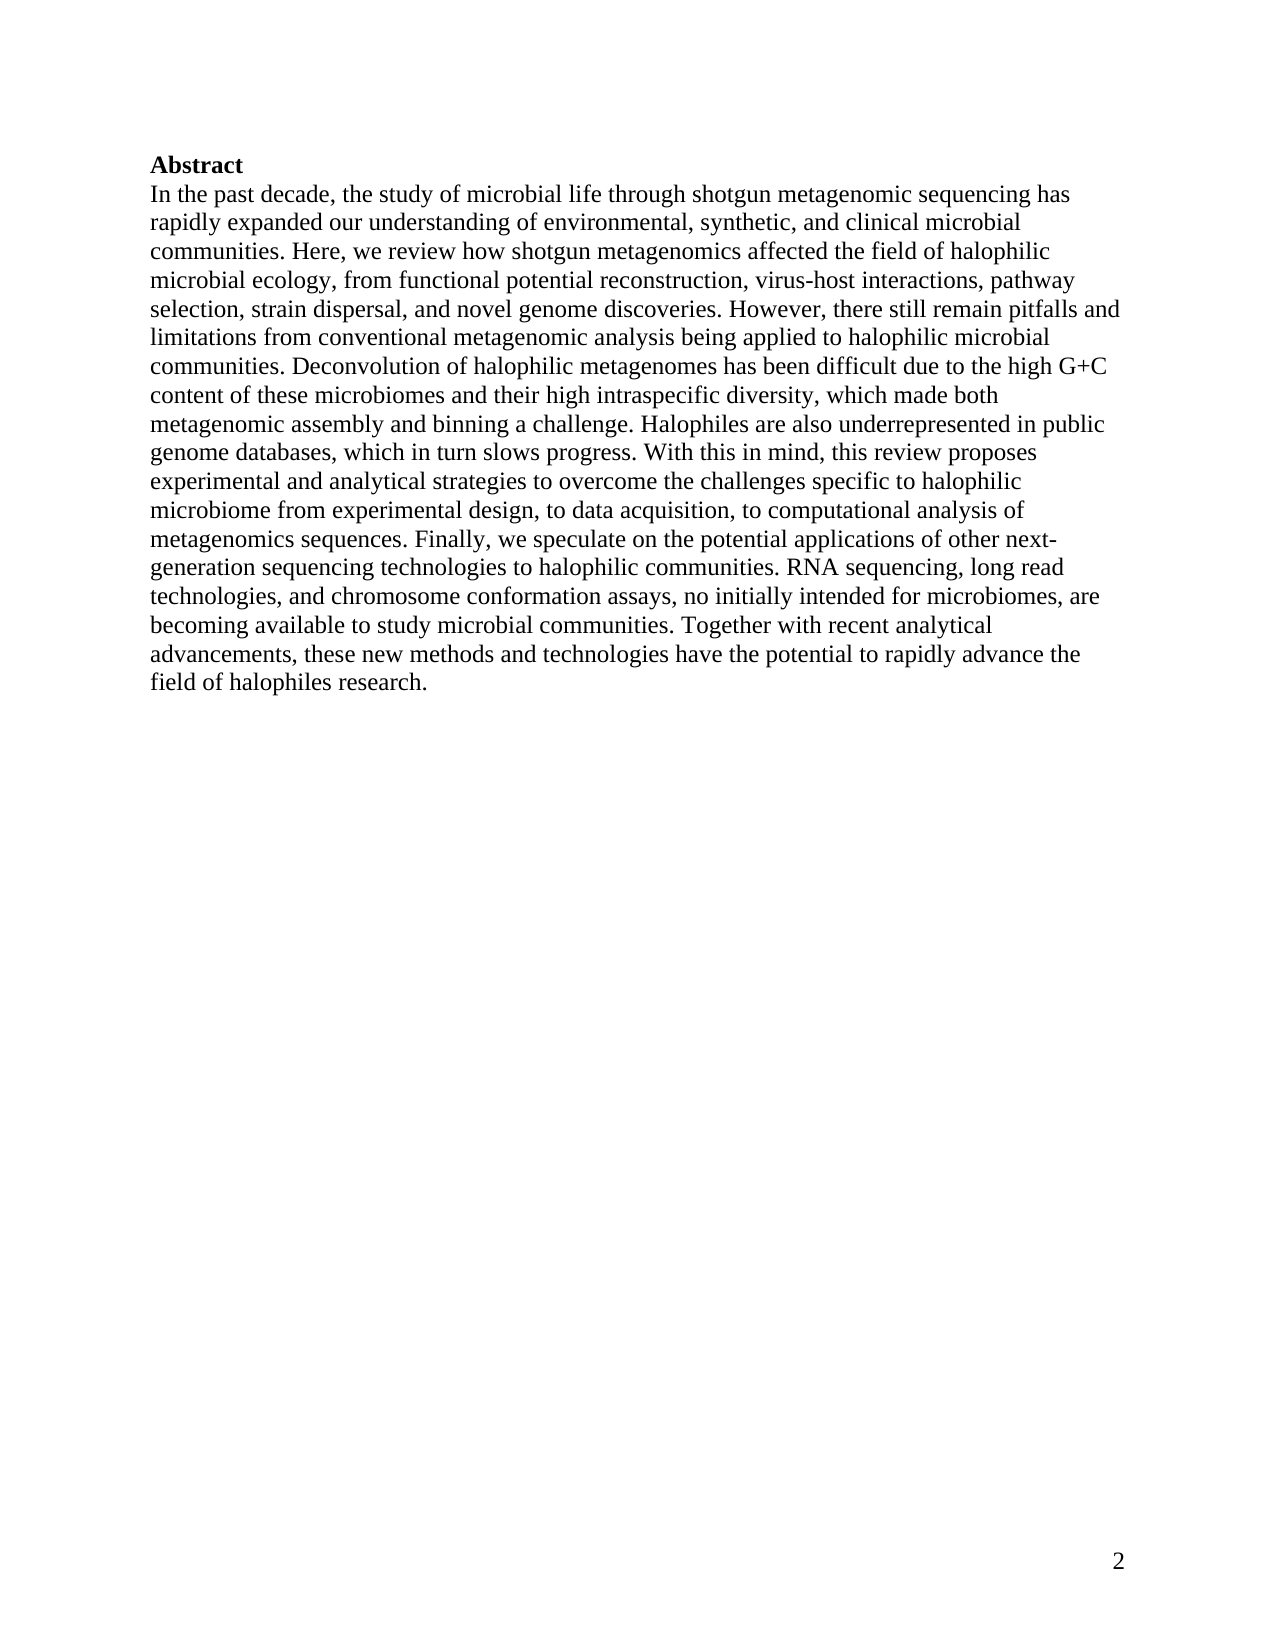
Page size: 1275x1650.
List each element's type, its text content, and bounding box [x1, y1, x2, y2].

text In the past decade, the study of microbial life through shotgun metagenomic sequencing has rapidly expanded our understanding of environmental, synthetic, and clinical microbial communities. Here, we review how shotgun metagenomics affected the field of halophilic microbial ecology, from functional potential reconstruction, virus-host interactions, pathway selection, strain dispersal, and novel genome discoveries. However, there still remain pitfalls and limitations from conventional metagenomic analysis being applied to halophilic microbial communities. Deconvolution of halophilic metagenomes has been difficult due to the high G+C content of these microbiomes and their high intraspecific diversity, which made both metagenomic assembly and binning a challenge. Halophiles are also underrepresented in public genome databases, which in turn slows progress. With this in mind, this review proposes experimental and analytical strategies to overcome the challenges specific to halophilic microbiome from experimental design, to data acquisition, to computational analysis of metagenomics sequences. Finally, we speculate on the potential applications of other next-generation sequencing technologies to halophilic communities. RNA sequencing, long read technologies, and chromosome conformation assays, no initially intended for microbiomes, are becoming available to study microbial communities. Together with recent analytical advancements, these new methods and technologies have the potential to rapidly advance the field of halophiles research. [150, 179, 1125, 696]
text Abstract [150, 150, 1125, 179]
